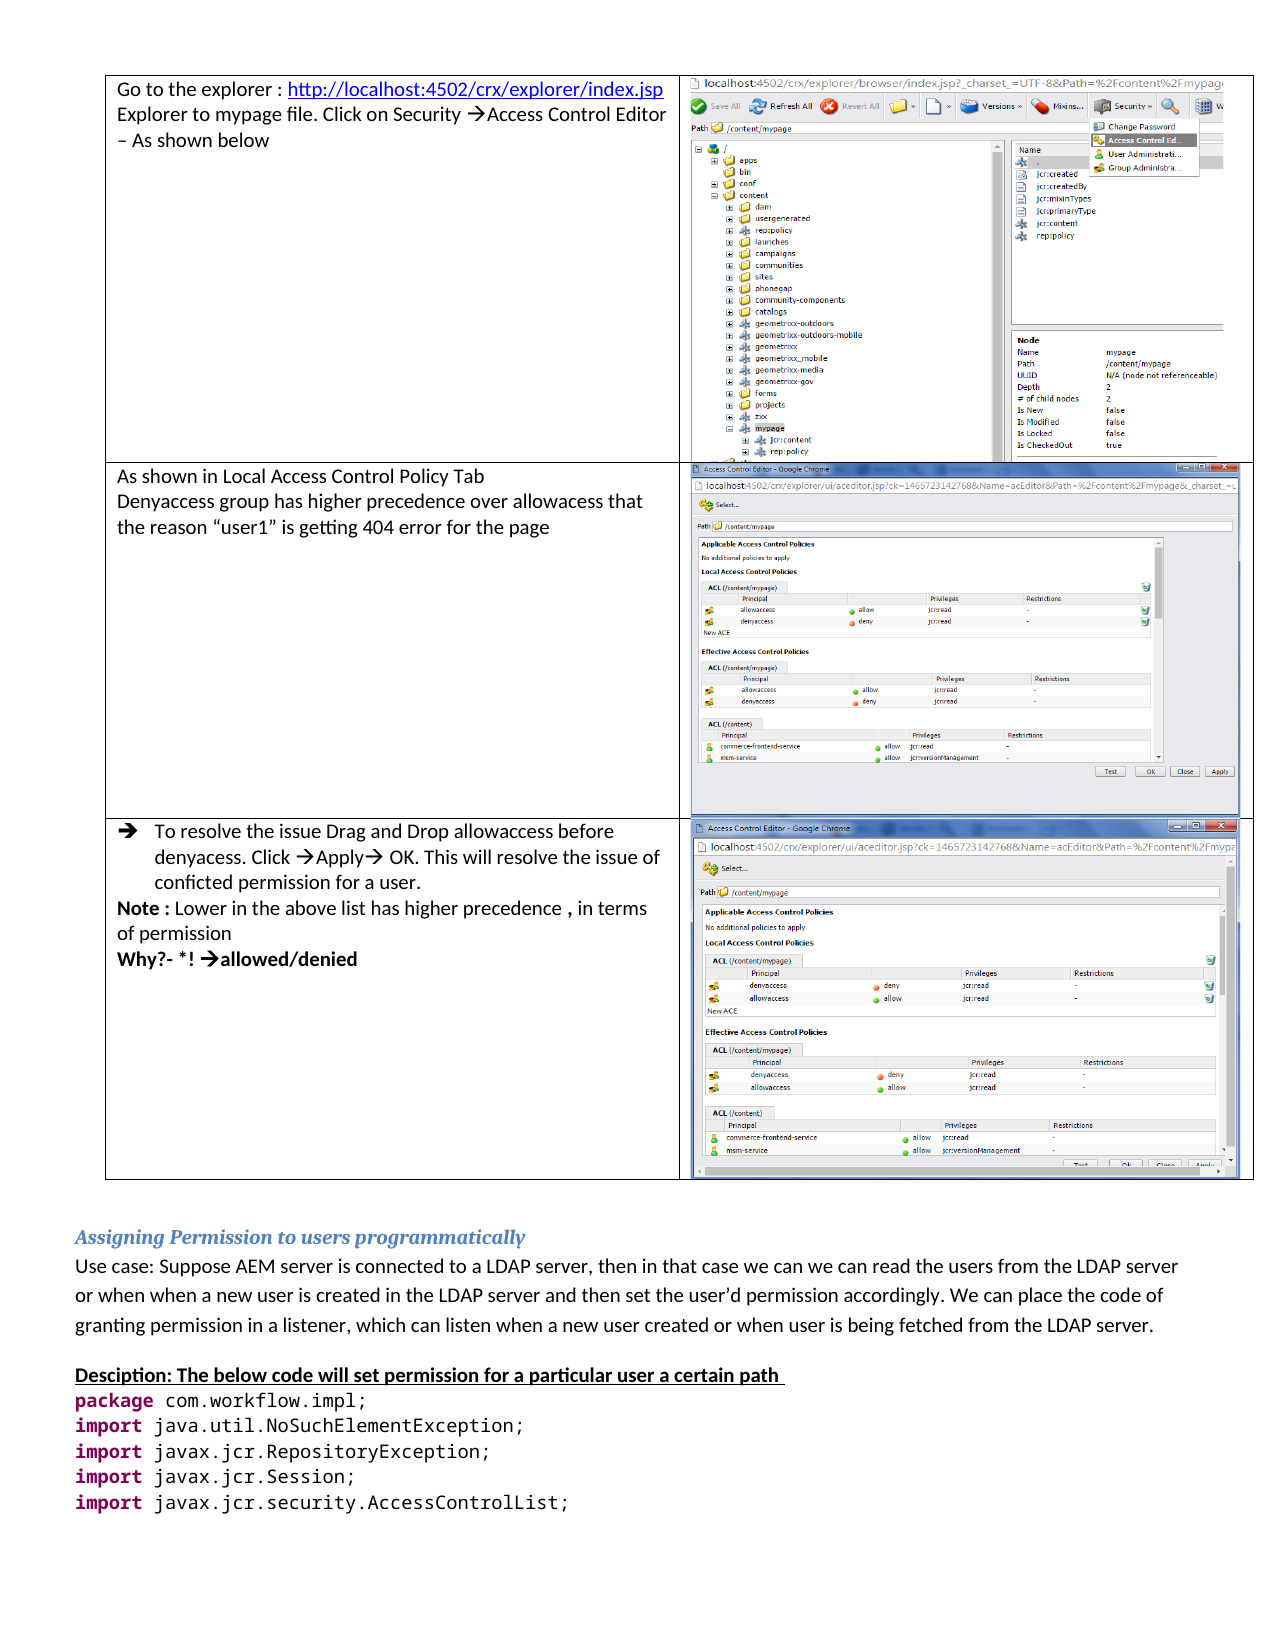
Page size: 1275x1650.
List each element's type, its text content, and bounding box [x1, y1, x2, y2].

text package com.workflow.impl; [75, 1387, 1200, 1413]
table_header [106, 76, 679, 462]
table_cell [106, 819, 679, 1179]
subtitle Assigning Permission to users programmatically [75, 1226, 1200, 1250]
text import javax.jcr.security.AccessControlList; [75, 1489, 1200, 1515]
text Use case: Suppose AEM server is connected to a LDAP server, then in that case we can we can read the users from the LDAP server or when when a new user is created in the LDAP server and then set the user’d permission accordingly. We can place the code of granting permission in a listener, which can listen when a new user created or when user is being fetched from the LDAP server. [75, 1253, 1200, 1337]
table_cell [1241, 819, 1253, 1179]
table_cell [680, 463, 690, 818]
text import javax.jcr.Session; [75, 1464, 1200, 1489]
text import java.util.NoSuchElementException; [75, 1413, 1200, 1438]
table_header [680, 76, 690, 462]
picture [690, 463, 1241, 1179]
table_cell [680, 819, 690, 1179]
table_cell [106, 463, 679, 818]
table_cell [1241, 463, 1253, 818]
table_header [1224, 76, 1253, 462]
text import javax.jcr.RepositoryException; [75, 1438, 1200, 1464]
text Desciption: The below code will set permission for a particular user a certain path [75, 1362, 1200, 1387]
picture [690, 76, 1224, 462]
